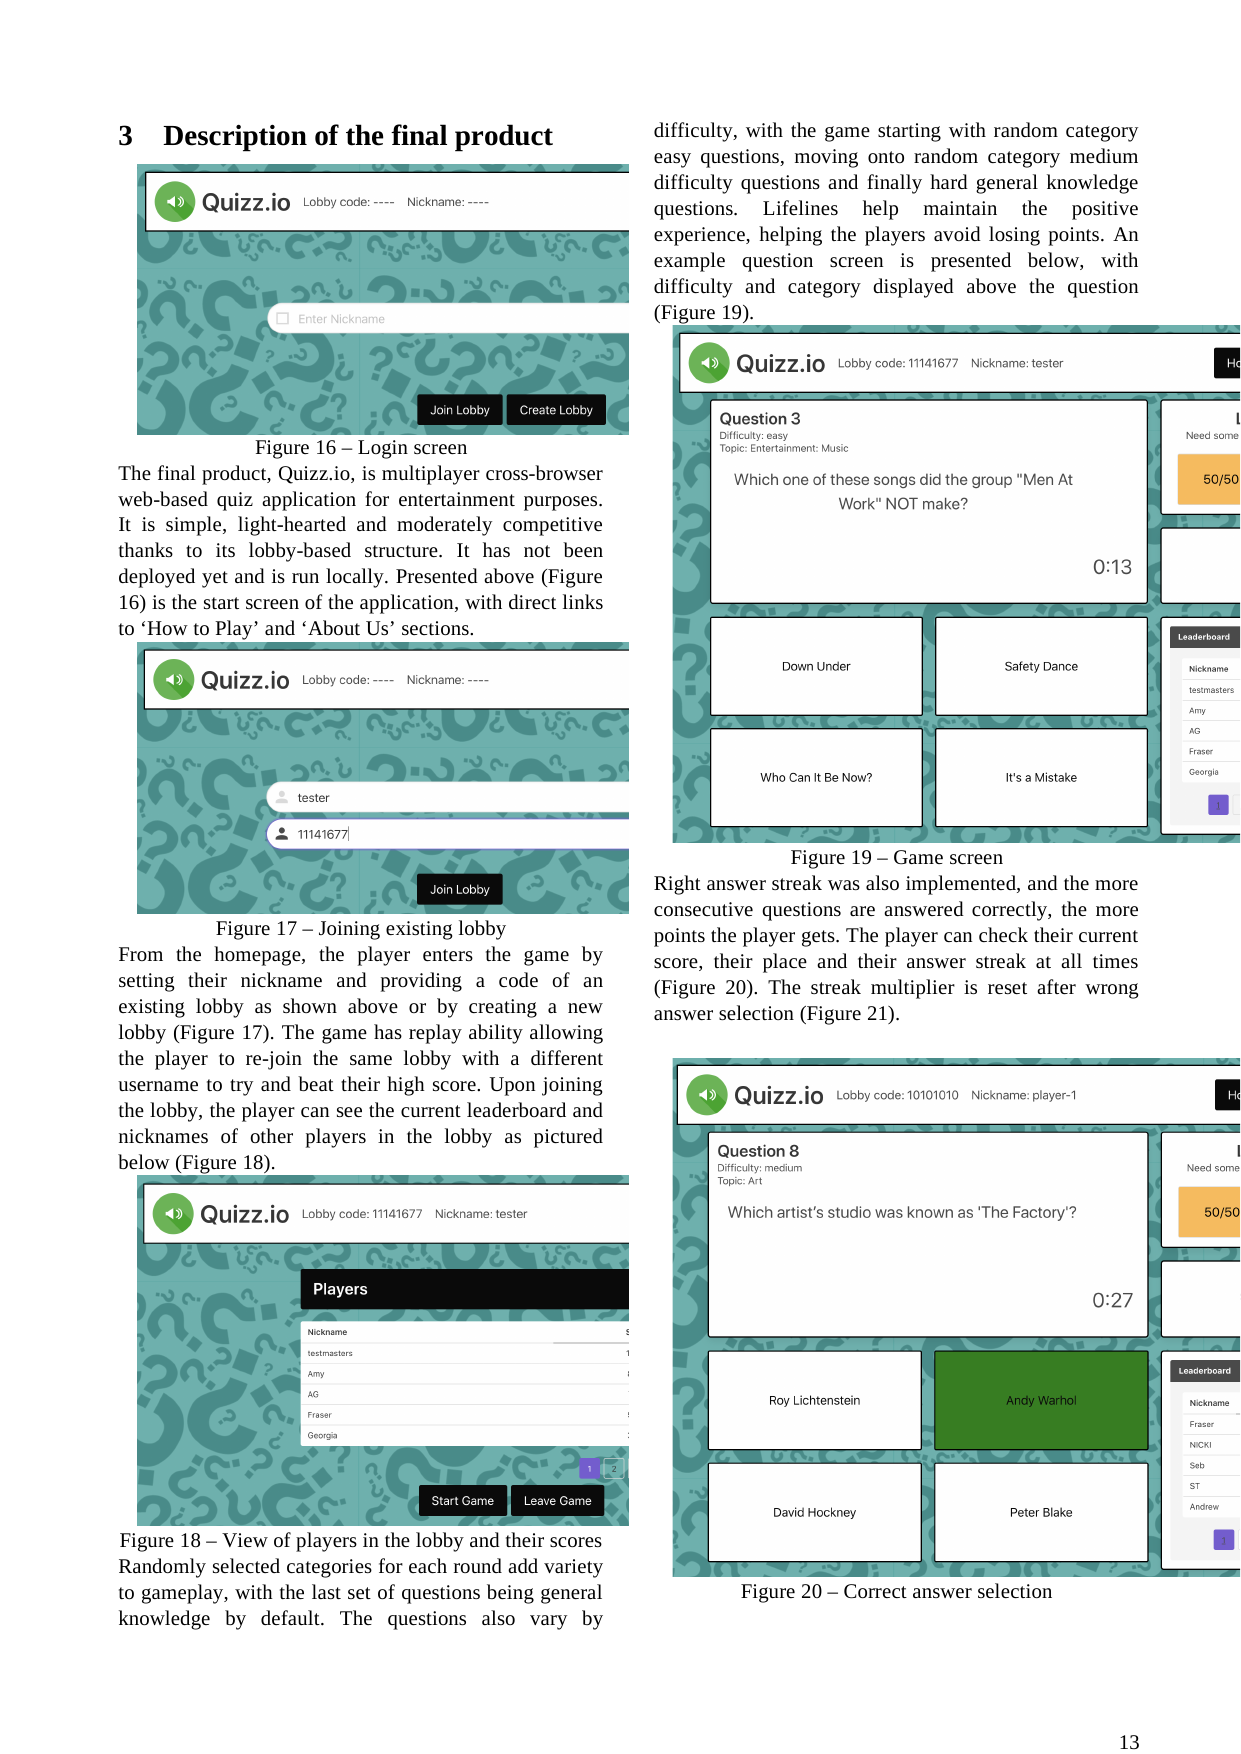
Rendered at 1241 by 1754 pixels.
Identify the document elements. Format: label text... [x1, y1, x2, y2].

subtitle Description of the final product [118, 118, 629, 152]
text Figure 19 – Game screen [654, 845, 1140, 869]
text Randomly selected categories for each round add variety to gameplay, with the last set of questions being general knowledge by default. The questions also vary by difficulty, with the game starting with random category easy questions, moving onto random category medium difficulty questions and finally hard general knowledge questions. Lifelines help maintain the positive experience, helping the players avoid losing points. An example question screen is presented below, with difficulty and category displayed above the question (Figure 19). [654, 118, 1140, 324]
text From the homepage, the player enters the game by setting their nickname and providing a code of an existing lobby as shown above or by creating a new lobby (Figure 17). The game has replay ability allowing the player to re-join the same lobby with a different username to try and beat their high score. Upon joining the lobby, the player can see the current leaderboard and nicknames of other players in the lobby as pictured below (Figure 18). [118, 942, 604, 1174]
text Figure 18 – View of players in the lobby and their scores [118, 1528, 604, 1552]
text Figure 17 – Joining existing lobby [118, 916, 604, 940]
text Figure 20 – Correct answer selection [654, 1579, 1140, 1603]
text The final product, Quizz.io, is multiplayer cross-browser web-based quiz application for entertainment purposes. It is simple, light-hearted and moderately competitive thanks to its lobby-based structure. It has not been deployed yet and is run locally. Presented above (Figure 16) is the start screen of the application, with direct links to ‘How to Play’ and ‘About Us’ sections. [118, 460, 604, 640]
text Right answer streak was also implemented, and the more consecutive questions are answered correctly, the more points the player gets. The player can check their current score, their place and their answer streak at all times (Figure 20). The streak multiplier is reset after wrong answer selection (Figure 21). [654, 871, 1140, 1025]
text Figure 16 – Login screen [118, 434, 604, 458]
text Randomly selected categories for each round add variety to gameplay, with the last set of questions being general knowledge by default. The questions also vary by difficulty, with the game starting with random category easy questions, moving onto random category medium difficulty questions and finally hard general knowledge questions. Lifelines help maintain the positive experience, helping the players avoid losing points. An example question screen is presented below, with difficulty and category displayed above the question (Figure 19). [118, 1554, 604, 1630]
